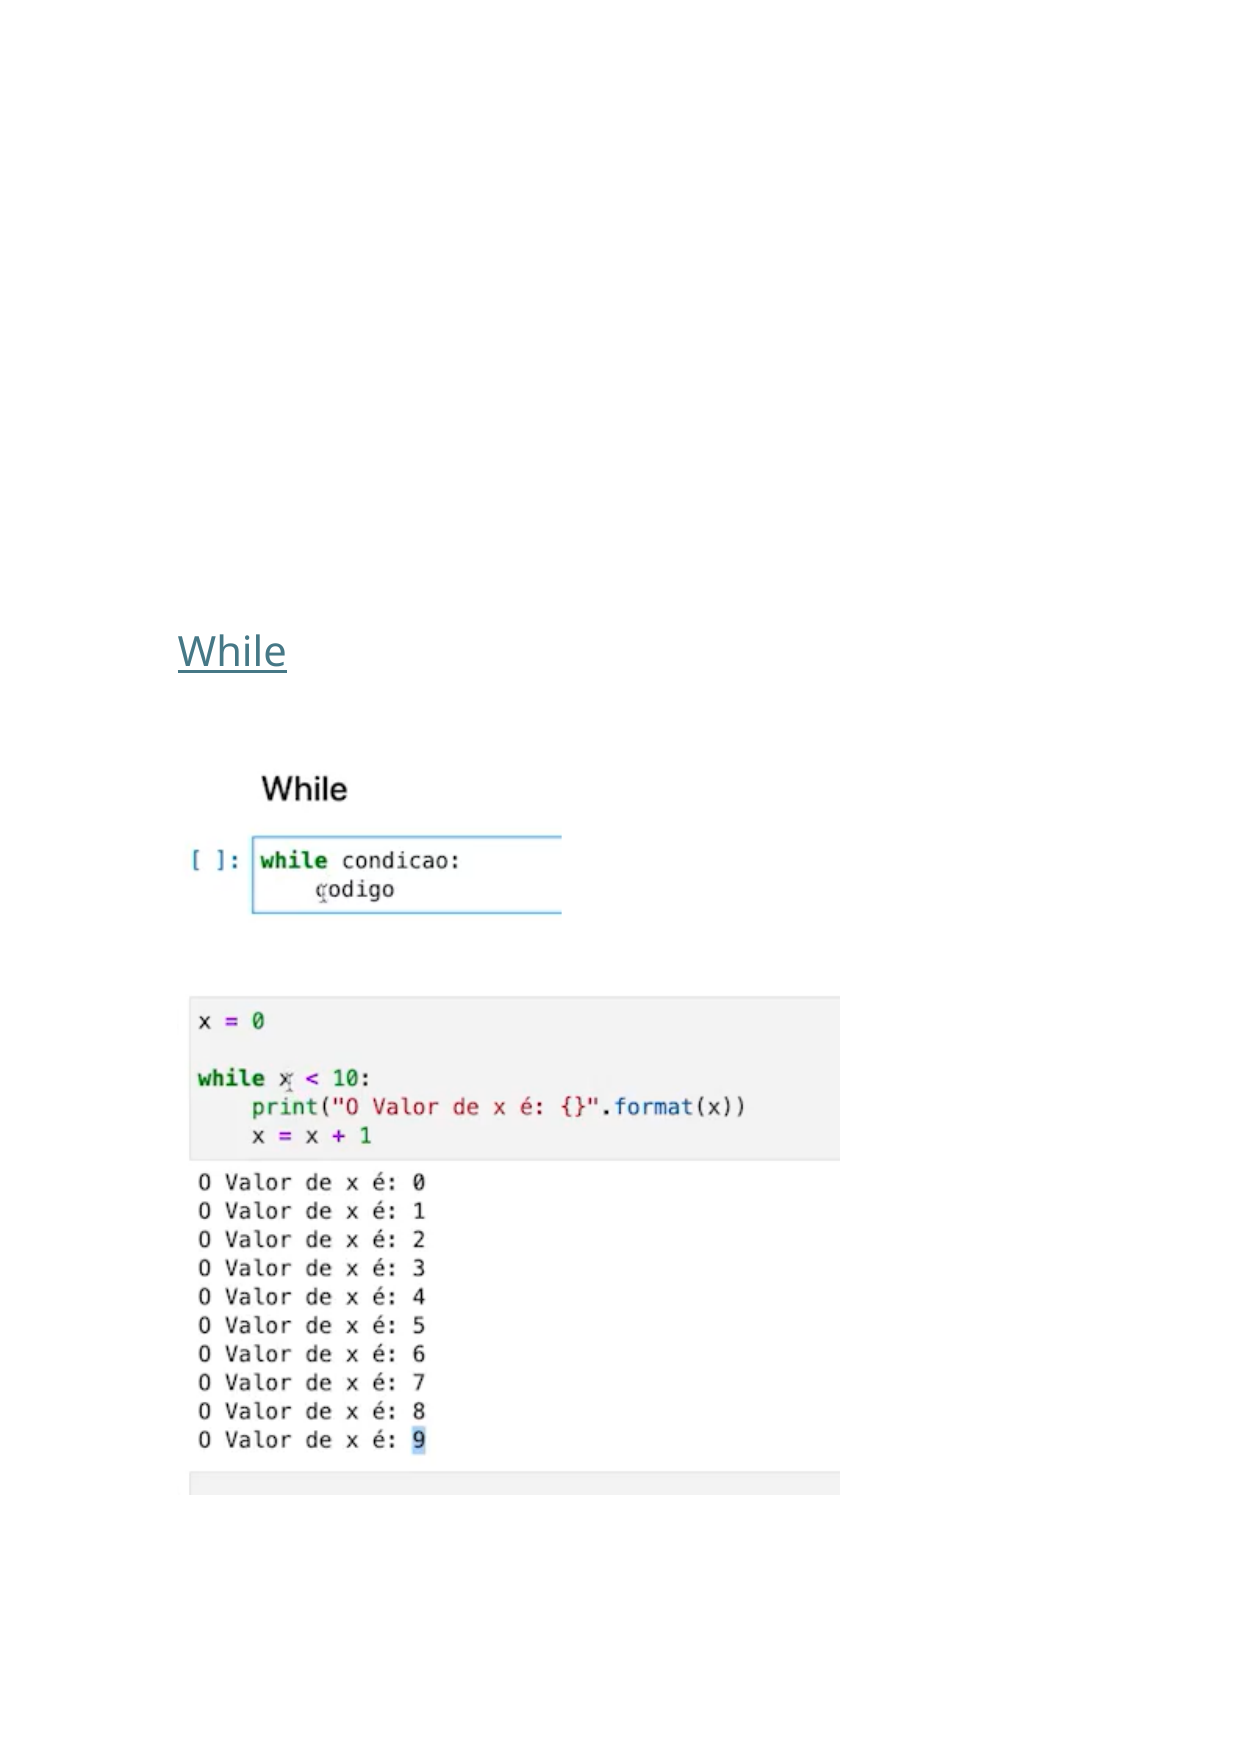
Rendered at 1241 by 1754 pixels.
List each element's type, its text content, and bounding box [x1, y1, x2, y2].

picture [177, 742, 562, 969]
subtitle While [177, 622, 1063, 679]
picture [177, 987, 840, 1495]
